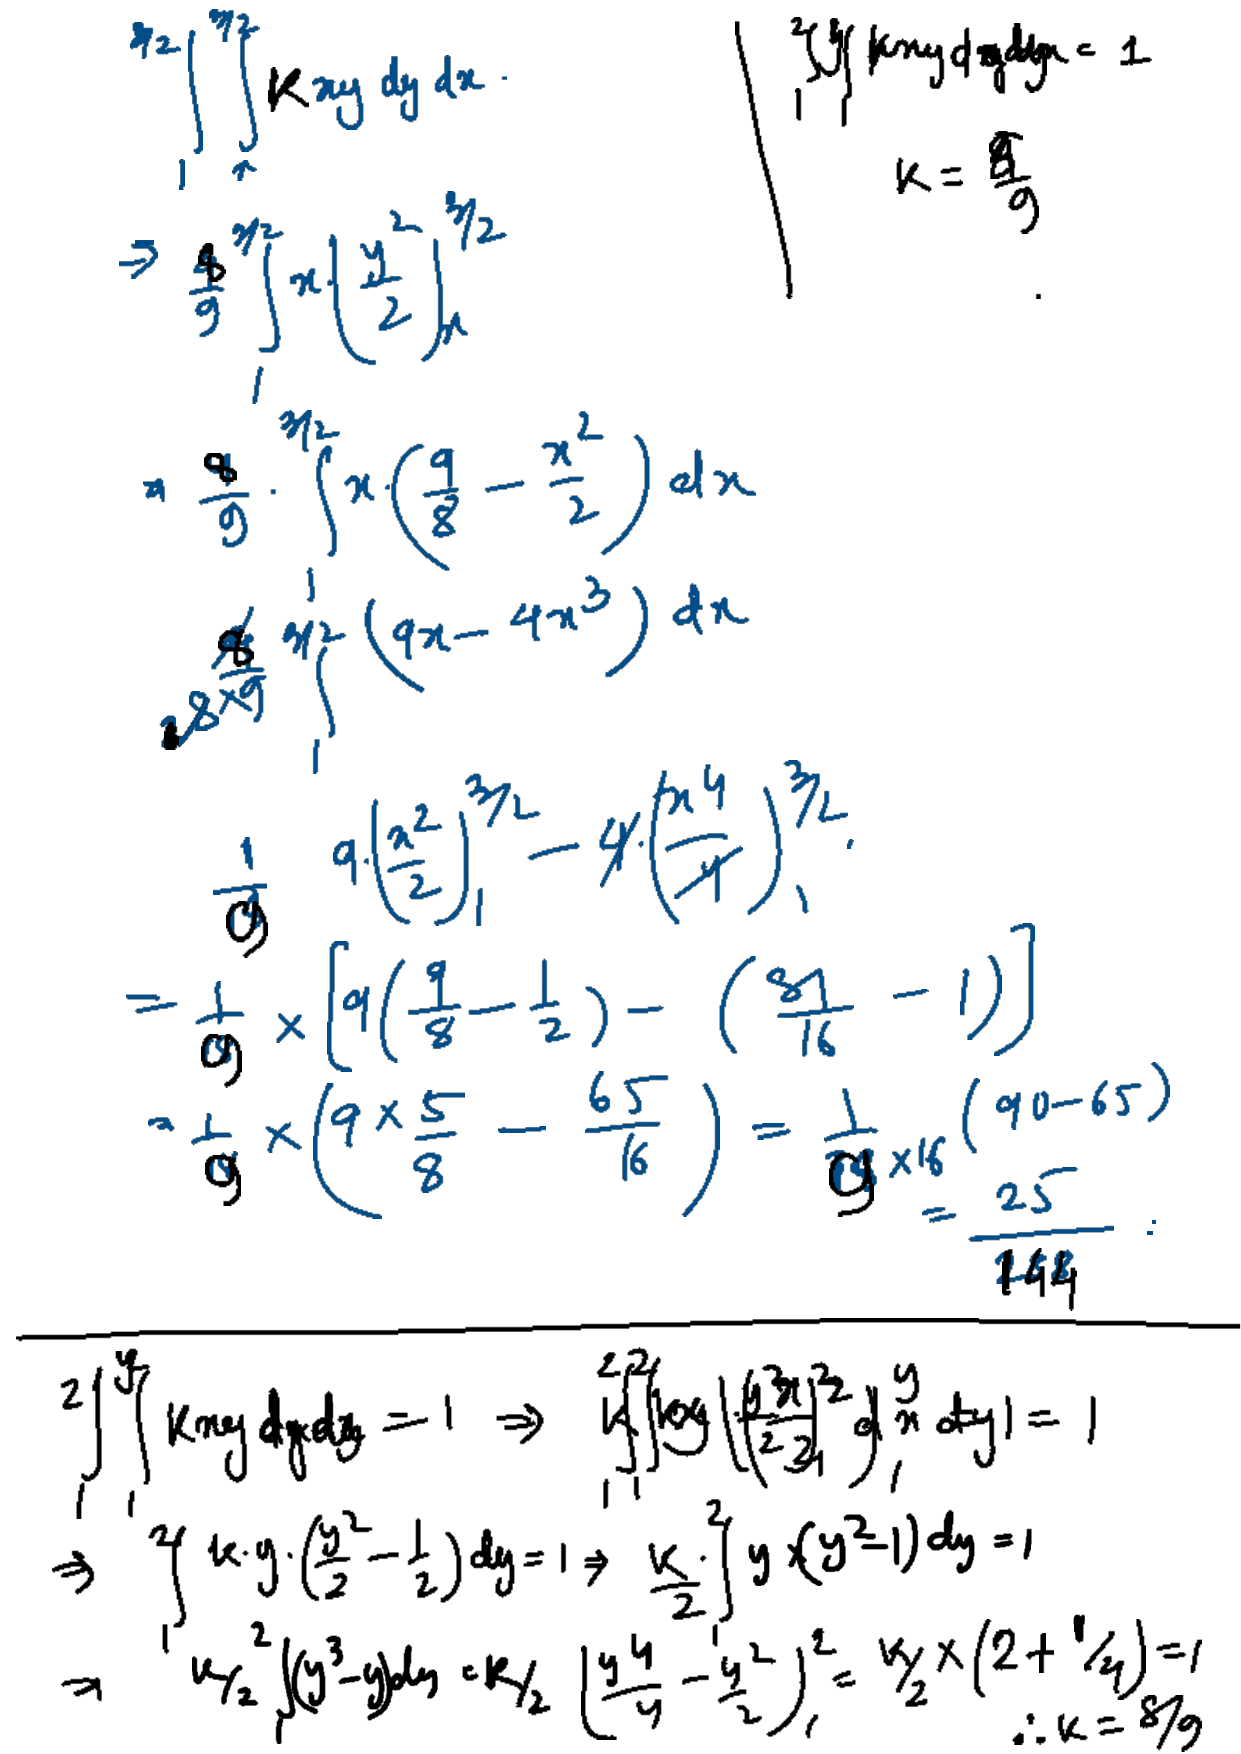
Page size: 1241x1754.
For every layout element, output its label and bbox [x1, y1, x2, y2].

picture [498, 1126, 546, 1133]
picture [130, 22, 181, 59]
picture [143, 410, 854, 926]
picture [996, 1062, 1170, 1130]
picture [189, 191, 507, 404]
picture [179, 159, 185, 190]
picture [893, 989, 929, 999]
picture [312, 55, 507, 130]
picture [313, 1083, 465, 1219]
picture [232, 160, 257, 181]
picture [126, 981, 305, 1088]
picture [148, 1113, 302, 1206]
picture [268, 67, 309, 112]
picture [119, 240, 158, 279]
picture [213, 837, 268, 958]
picture [327, 941, 854, 1072]
picture [735, 17, 1152, 299]
picture [16, 1318, 1241, 1752]
picture [209, 9, 260, 152]
picture [752, 1123, 791, 1140]
picture [824, 1078, 1114, 1311]
picture [585, 1071, 720, 1217]
picture [188, 30, 203, 154]
picture [960, 923, 1035, 1056]
